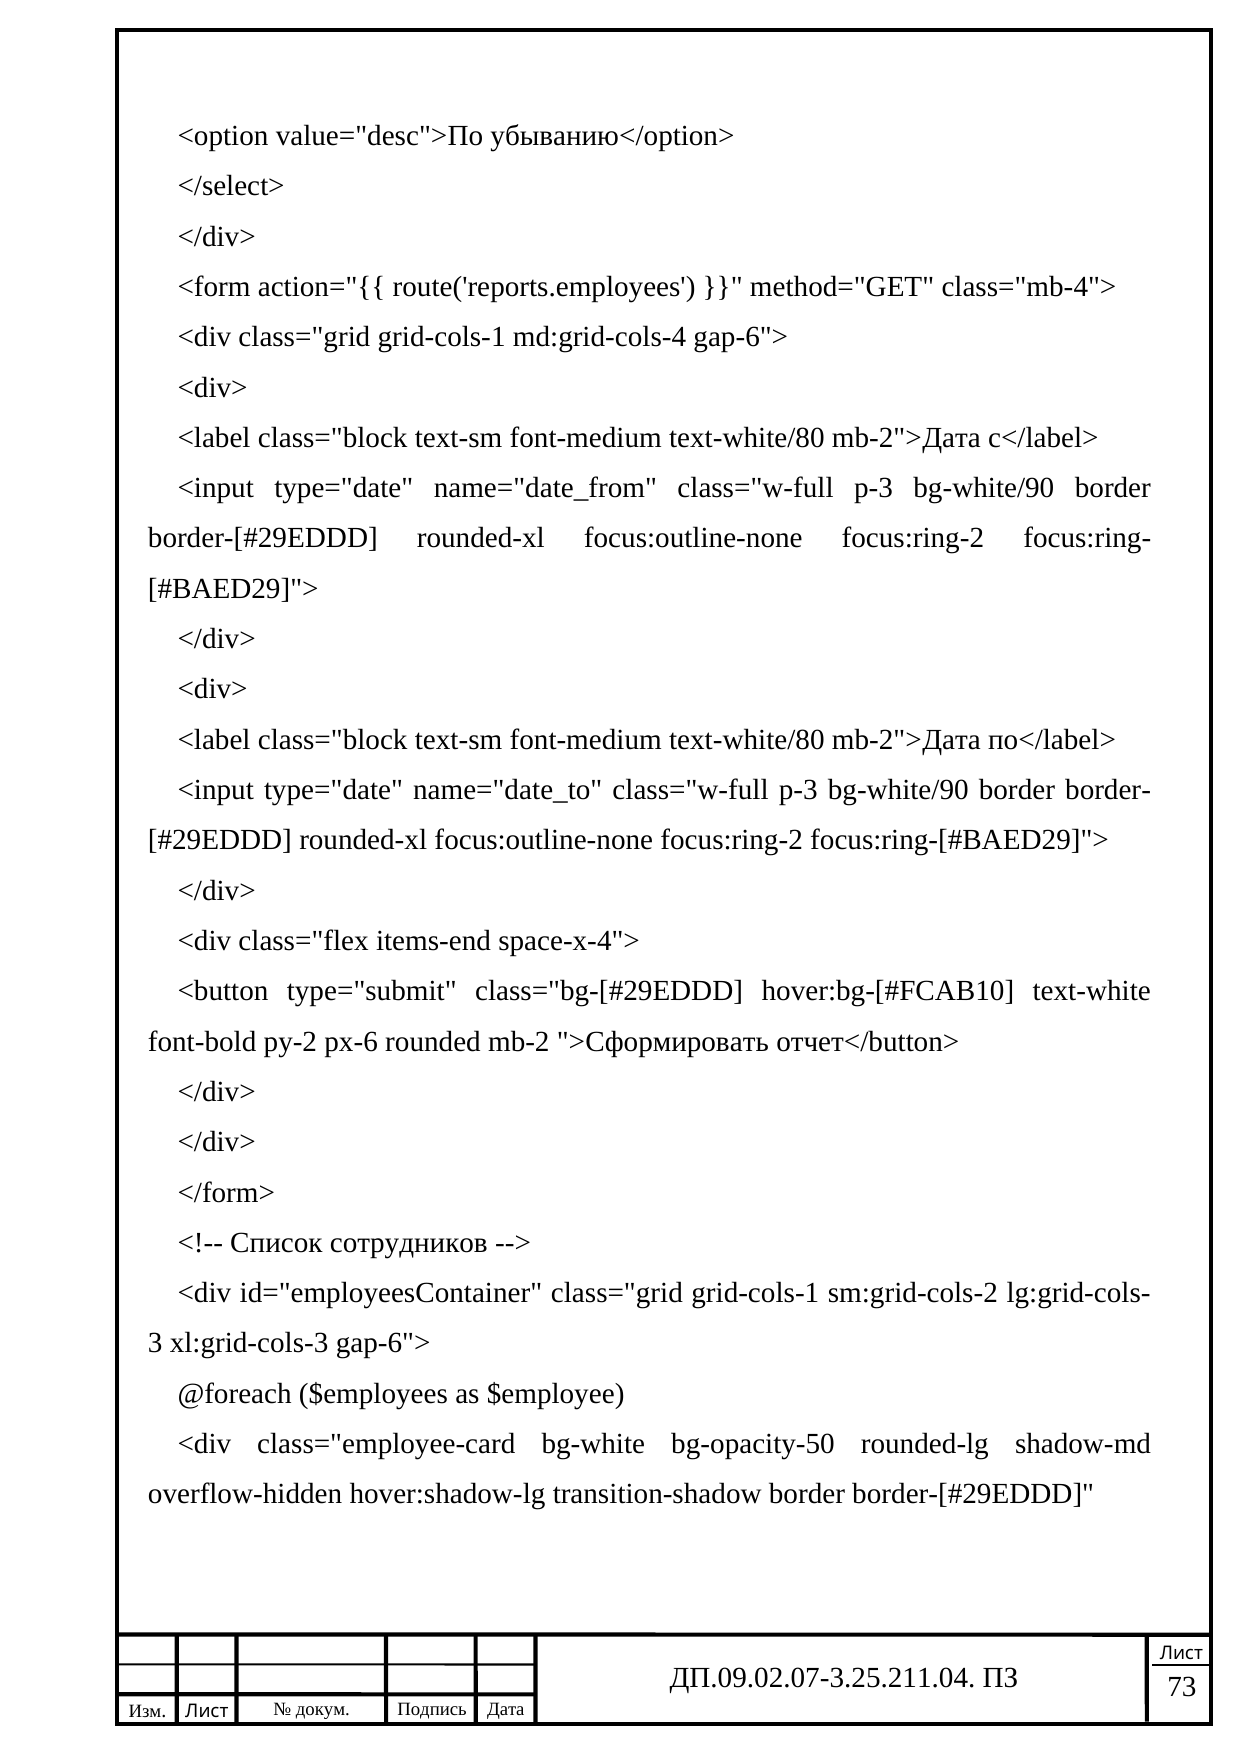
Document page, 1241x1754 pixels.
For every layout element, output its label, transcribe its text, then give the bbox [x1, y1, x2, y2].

text <input type="date" name="date_from" class="w-full p-3 bg-white/90 border border-[#29EDDD] rounded-xl focus:outline-none focus:ring-2 focus:ring-[#BAED29]"> [148, 470, 1152, 604]
text <div id="employeesContainer" class="grid grid-cols-1 sm:grid-cols-2 lg:grid-cols-3 xl:grid-cols-3 gap-6"> [148, 1275, 1152, 1359]
text <div> [148, 672, 1152, 705]
text @foreach ($employees as $employee) [148, 1376, 1152, 1409]
text <label class="block text-sm font-medium text-white/80 mb-2">Дата с</label> [148, 420, 1152, 453]
text <div class="employee-card bg-white bg-opacity-50 rounded-lg shadow-md overflow-hidden hover:shadow-lg transition-shadow border border-[#29EDDD]" [148, 1426, 1152, 1510]
text <div class="grid grid-cols-1 md:grid-cols-4 gap-6"> [148, 319, 1152, 353]
text <div class="flex items-end space-x-4"> [148, 923, 1152, 957]
text </select> [148, 168, 1152, 202]
text </div> [148, 621, 1152, 655]
text </form> [148, 1175, 1152, 1208]
text </div> [148, 1124, 1152, 1158]
text </div> [148, 873, 1152, 906]
text <button type="submit" class="bg-[#29EDDD] hover:bg-[#FCAB10] text-white font-bold py-2 px-6 rounded mb-2 ">Сформировать отчет</button> [148, 973, 1152, 1057]
text <input type="date" name="date_to" class="w-full p-3 bg-white/90 border border-[#29EDDD] rounded-xl focus:outline-none focus:ring-2 focus:ring-[#BAED29]"> [148, 772, 1152, 856]
text <div> [148, 370, 1152, 403]
text <form action="{{ route('reports.employees') }}" method="GET" class="mb-4"> [148, 269, 1152, 303]
text <label class="block text-sm font-medium text-white/80 mb-2">Дата по</label> [148, 722, 1152, 755]
text <!-- Список сотрудников --> [148, 1225, 1152, 1258]
text </div> [148, 219, 1152, 252]
text <option value="desc">По убыванию</option> [148, 118, 1152, 152]
text </div> [148, 1074, 1152, 1108]
